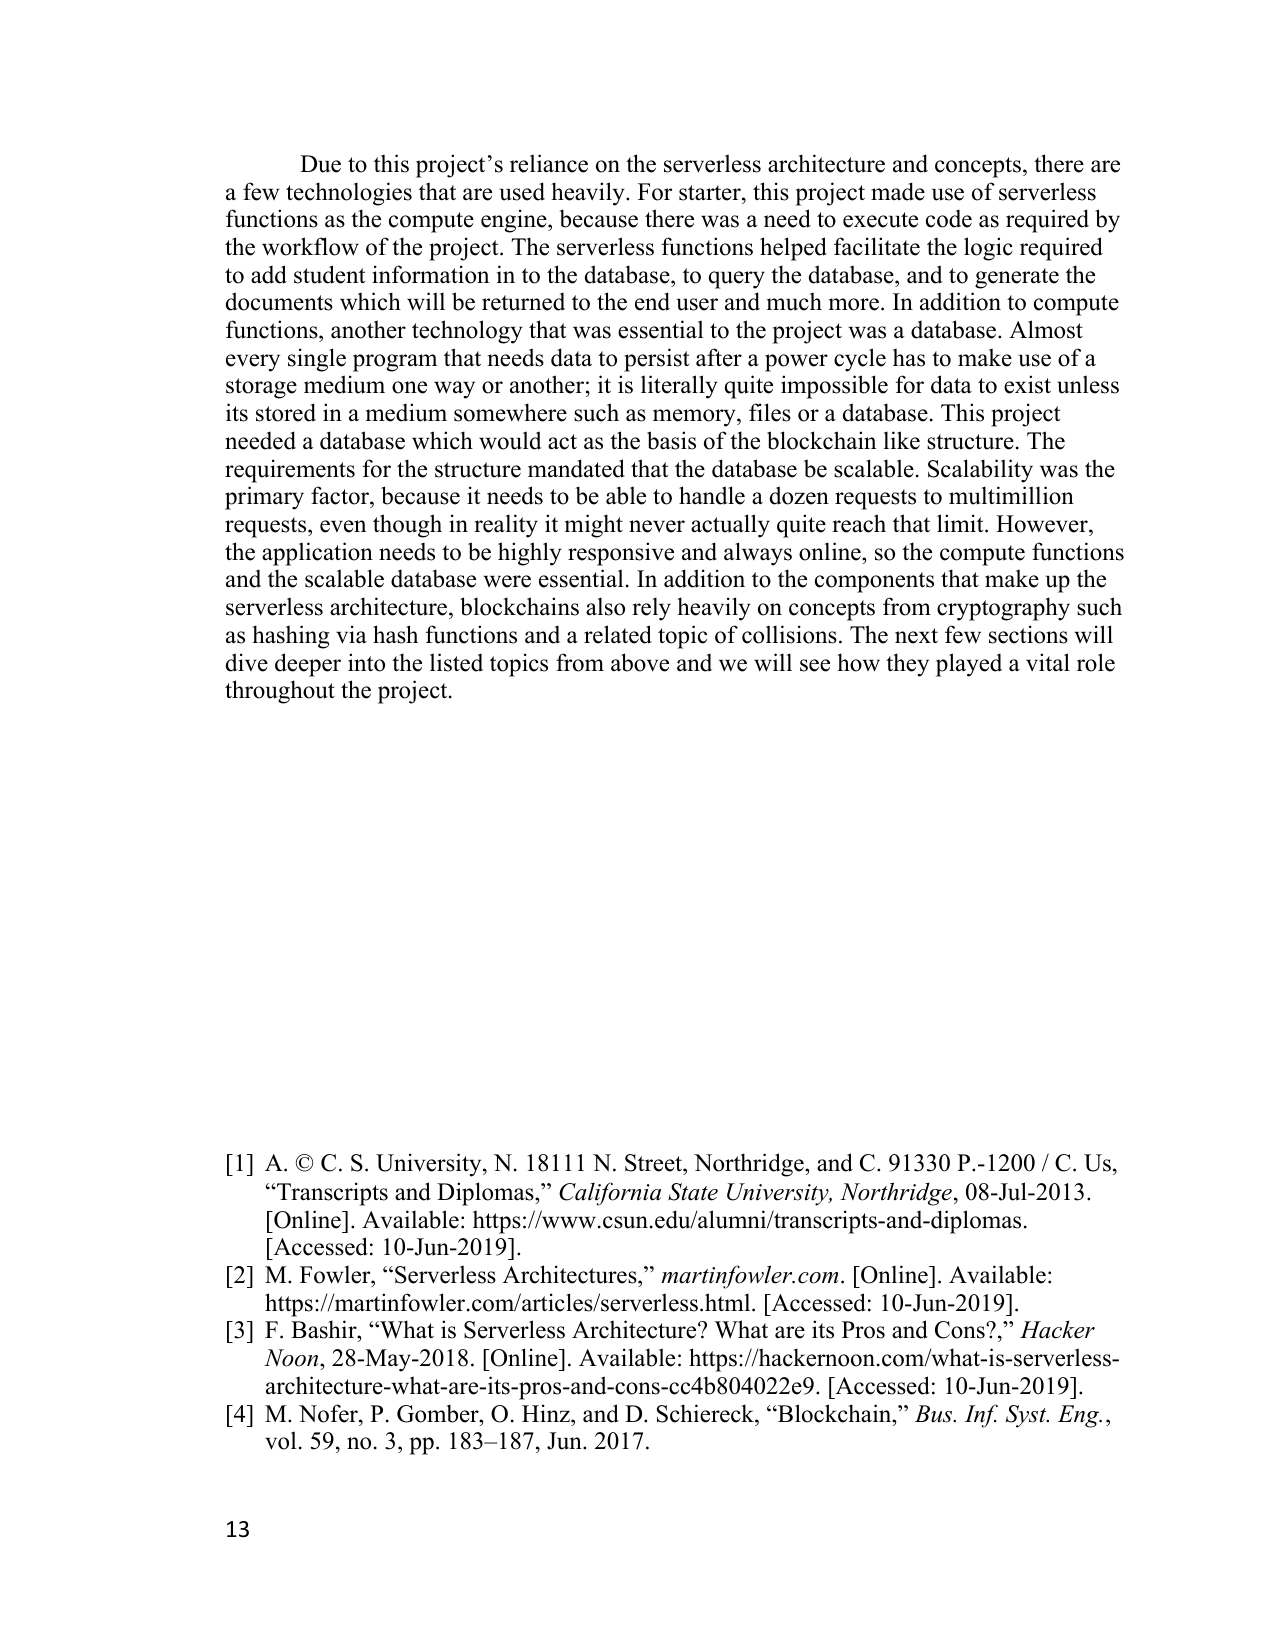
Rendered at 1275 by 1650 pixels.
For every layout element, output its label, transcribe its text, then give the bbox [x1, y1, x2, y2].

text Due to this project’s reliance on the serverless architecture and concepts, there are a few technologies that are used heavily. For starter, this project made use of serverless functions as the compute engine, because there was a need to execute code as required by the workflow of the project. The serverless functions helped facilitate the logic required to add student information in to the database, to query the database, and to generate the documents which will be returned to the end user and much more. In addition to compute functions, another technology that was essential to the project was a database. Almost every single program that needs data to persist after a power cycle has to make use of a storage medium one way or another; it is literally quite impossible for data to exist unless its stored in a medium somewhere such as memory, files or a database. This project needed a database which would act as the basis of the blockchain like structure. The requirements for the structure mandated that the database be scalable. Scalability was the primary factor, because it needs to be able to handle a dozen requests to multimillion requests, even though in reality it might never actually quite reach that limit. However, the application needs to be highly responsive and always online, so the compute functions and the scalable database were essential. In addition to the components that make up the serverless architecture, blockchains also rely heavily on concepts from cryptography such as hashing via hash functions and a related topic of collisions. The next few sections will dive deeper into the listed topics from above and we will see how they played a vital role throughout the project. [225, 150, 1125, 704]
text [4] M. Nofer, P. Gomber, O. Hinz, and D. Schiereck, “Blockchain,” Bus. Inf. Syst. Eng., vol. 59, no. 3, pp. 183–187, Jun. 2017. [225, 1400, 1125, 1455]
text [2] M. Fowler, “Serverless Architectures,” martinfowler.com. [Online]. Available: https://martinfowler.com/articles/serverless.html. [Accessed: 10-Jun-2019]. [225, 1261, 1125, 1317]
text [1] A. © C. S. University, N. 18111 N. Street, Northridge, and C. 91330 P.-1200 / C. Us, “Transcripts and Diplomas,” California State University, Northridge, 08-Jul-2013. [Online]. Available: https://www.csun.edu/alumni/transcripts-and-diplomas. [Accessed: 10-Jun-2019]. [225, 1147, 1125, 1261]
text [3] F. Bashir, “What is Serverless Architecture? What are its Pros and Cons?,” Hacker Noon, 28-May-2018. [Online]. Available: https://hackernoon.com/what-is-serverless-architecture-what-are-its-pros-and-cons-cc4b804022e9. [Accessed: 10-Jun-2019]. [225, 1317, 1125, 1400]
